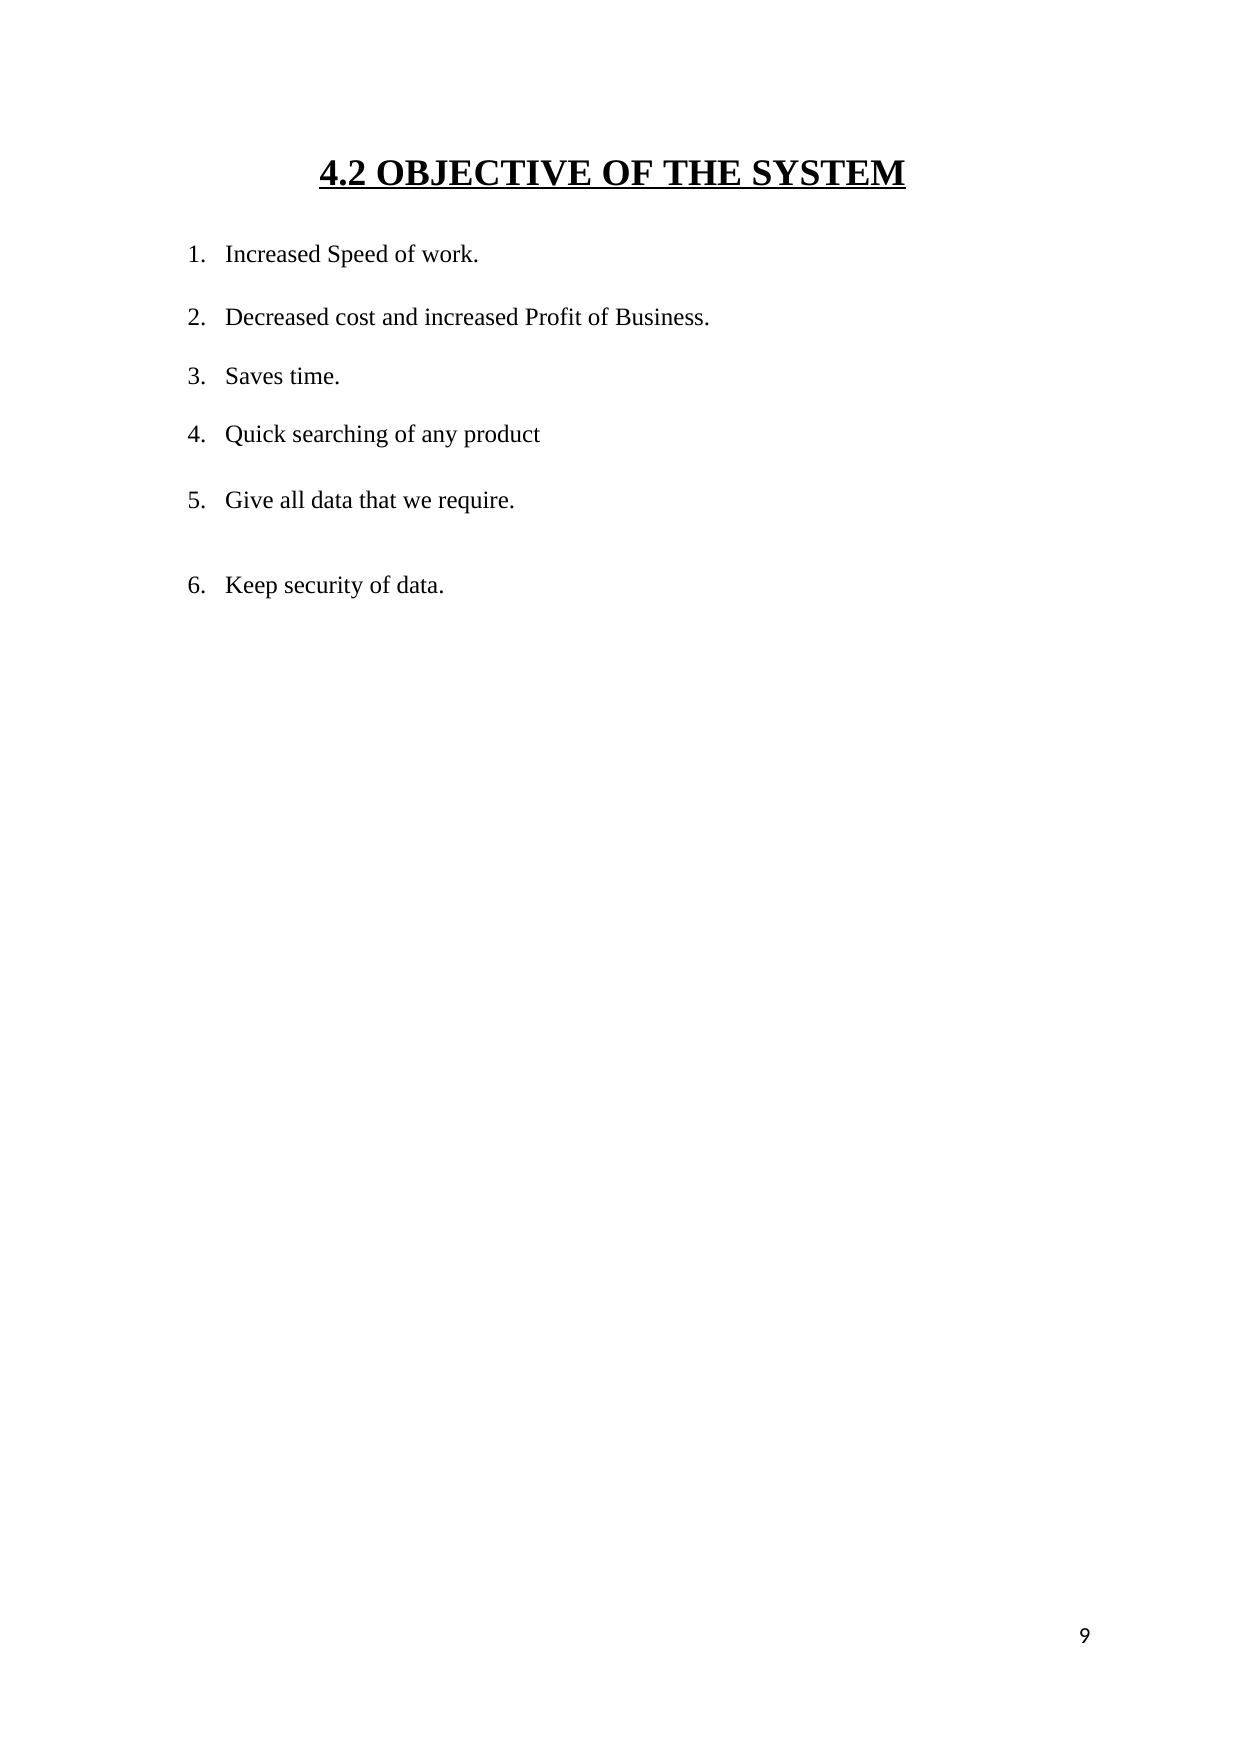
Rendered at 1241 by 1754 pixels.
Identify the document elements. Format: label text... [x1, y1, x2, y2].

list 4.2 OBJECTIVE OF THE SYSTEM [150, 150, 1013, 193]
list Decreased cost and increased Profit of Business. [187, 302, 1013, 331]
list Saves time. [187, 361, 1013, 390]
list Keep security of data. [187, 570, 1077, 598]
list Give all data that we require. [187, 485, 1077, 513]
list Quick searching of any product [187, 419, 1013, 448]
list Increased Speed of work. [187, 239, 1013, 267]
